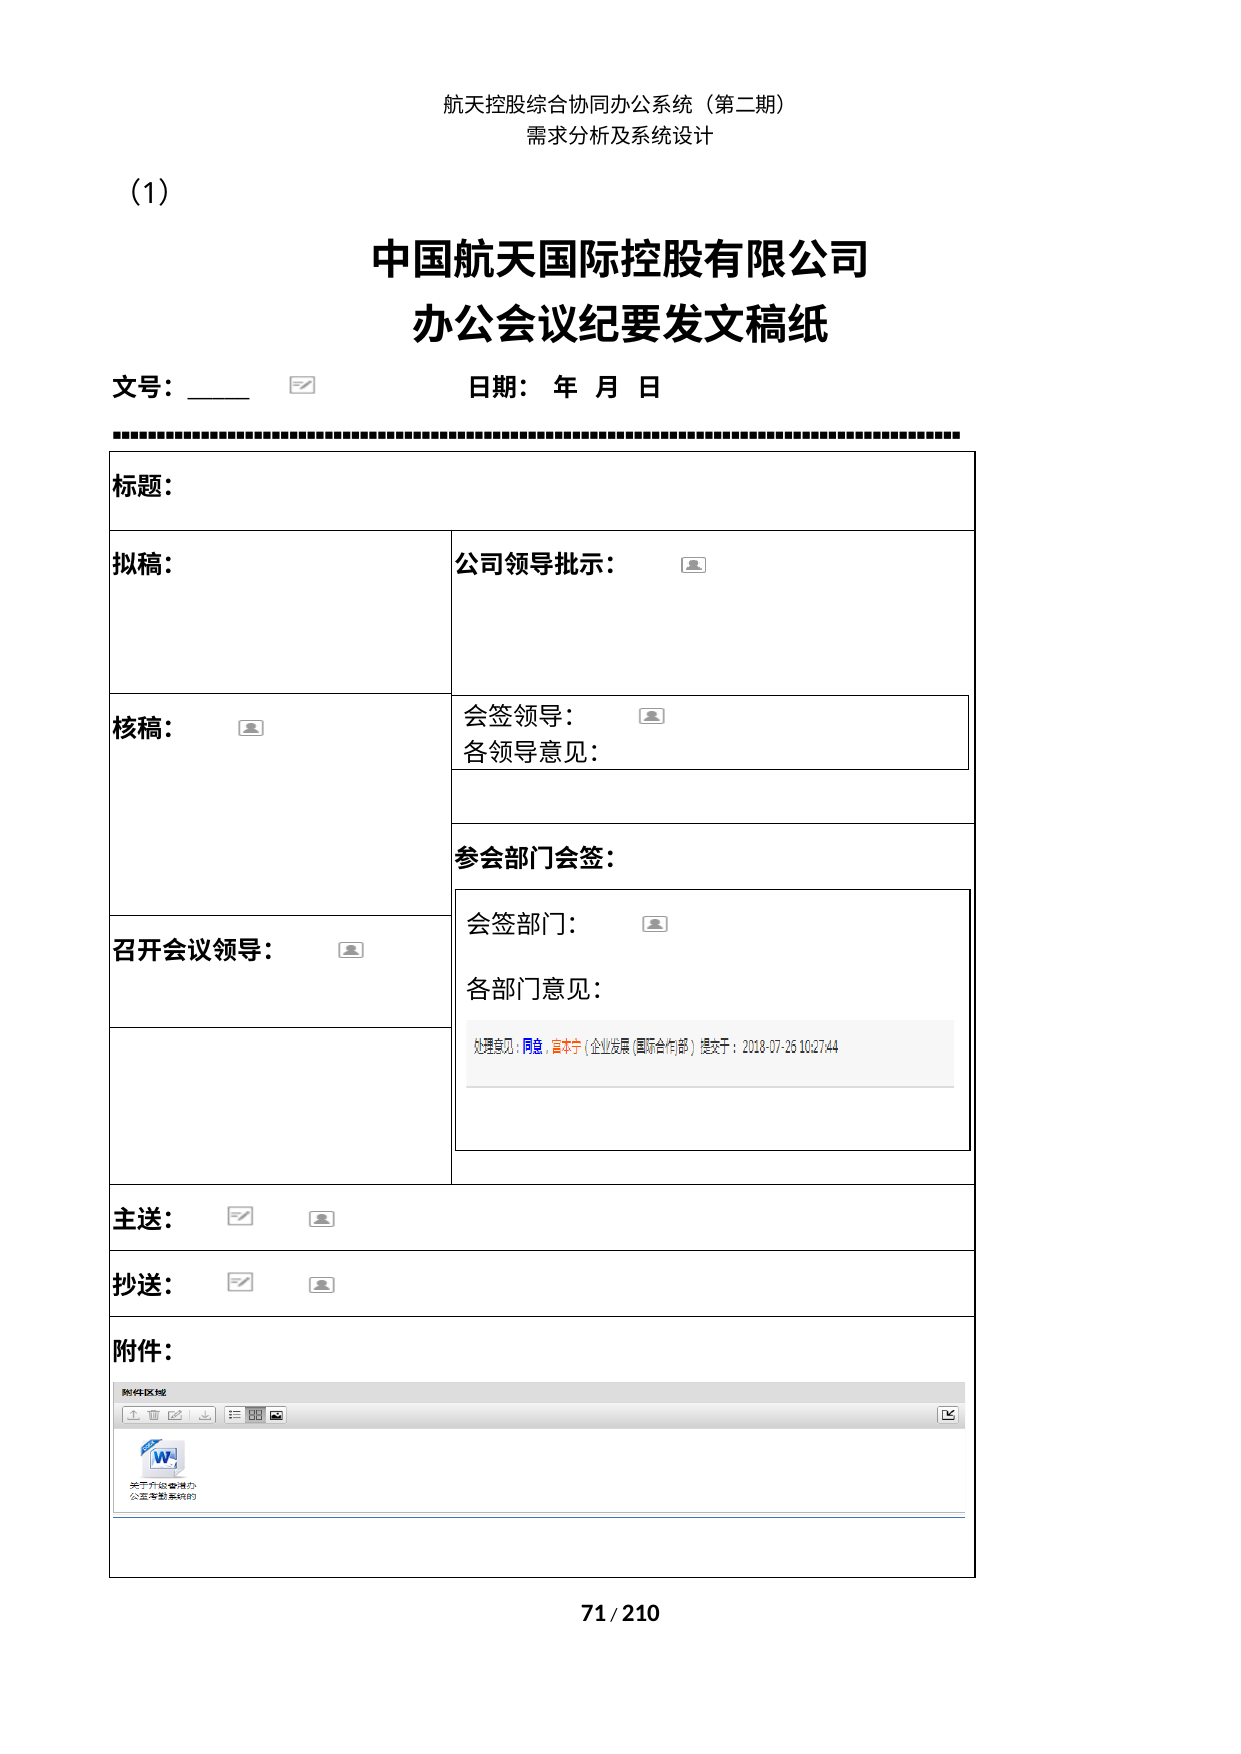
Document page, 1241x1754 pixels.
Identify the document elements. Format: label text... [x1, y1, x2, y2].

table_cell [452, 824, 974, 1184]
picture [187, 718, 267, 738]
text 文号：_____ 日期： 年 月 日 [112, 353, 1128, 418]
text （1） [112, 158, 1128, 223]
text ▪▪▪▪▪▪▪▪▪▪▪▪▪▪▪▪▪▪▪▪▪▪▪▪▪▪▪▪▪▪▪▪▪▪▪▪▪▪▪▪▪▪▪▪▪▪▪▪▪▪▪▪▪▪▪▪▪▪▪▪▪▪▪▪▪▪▪▪▪▪▪▪▪▪▪▪▪▪▪▪▪▪▪▪▪▪▪▪▪▪▪▪▪▪▪▪ [112, 418, 1128, 451]
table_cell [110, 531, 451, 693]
picture [187, 1203, 338, 1229]
picture [112, 1381, 966, 1518]
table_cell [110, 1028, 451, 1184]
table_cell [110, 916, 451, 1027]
picture [629, 554, 710, 574]
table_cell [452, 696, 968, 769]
picture [591, 914, 671, 934]
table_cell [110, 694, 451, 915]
picture [587, 705, 668, 726]
text 中国航天国际控股有限公司 [112, 223, 1128, 288]
picture [466, 1020, 955, 1088]
text 办公会议纪要发文稿纸 [112, 288, 1128, 353]
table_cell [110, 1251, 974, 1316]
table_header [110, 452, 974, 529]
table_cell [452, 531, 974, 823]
picture [249, 373, 320, 397]
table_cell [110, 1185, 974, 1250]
picture [187, 1269, 338, 1295]
picture [287, 940, 367, 960]
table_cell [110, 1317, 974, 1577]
